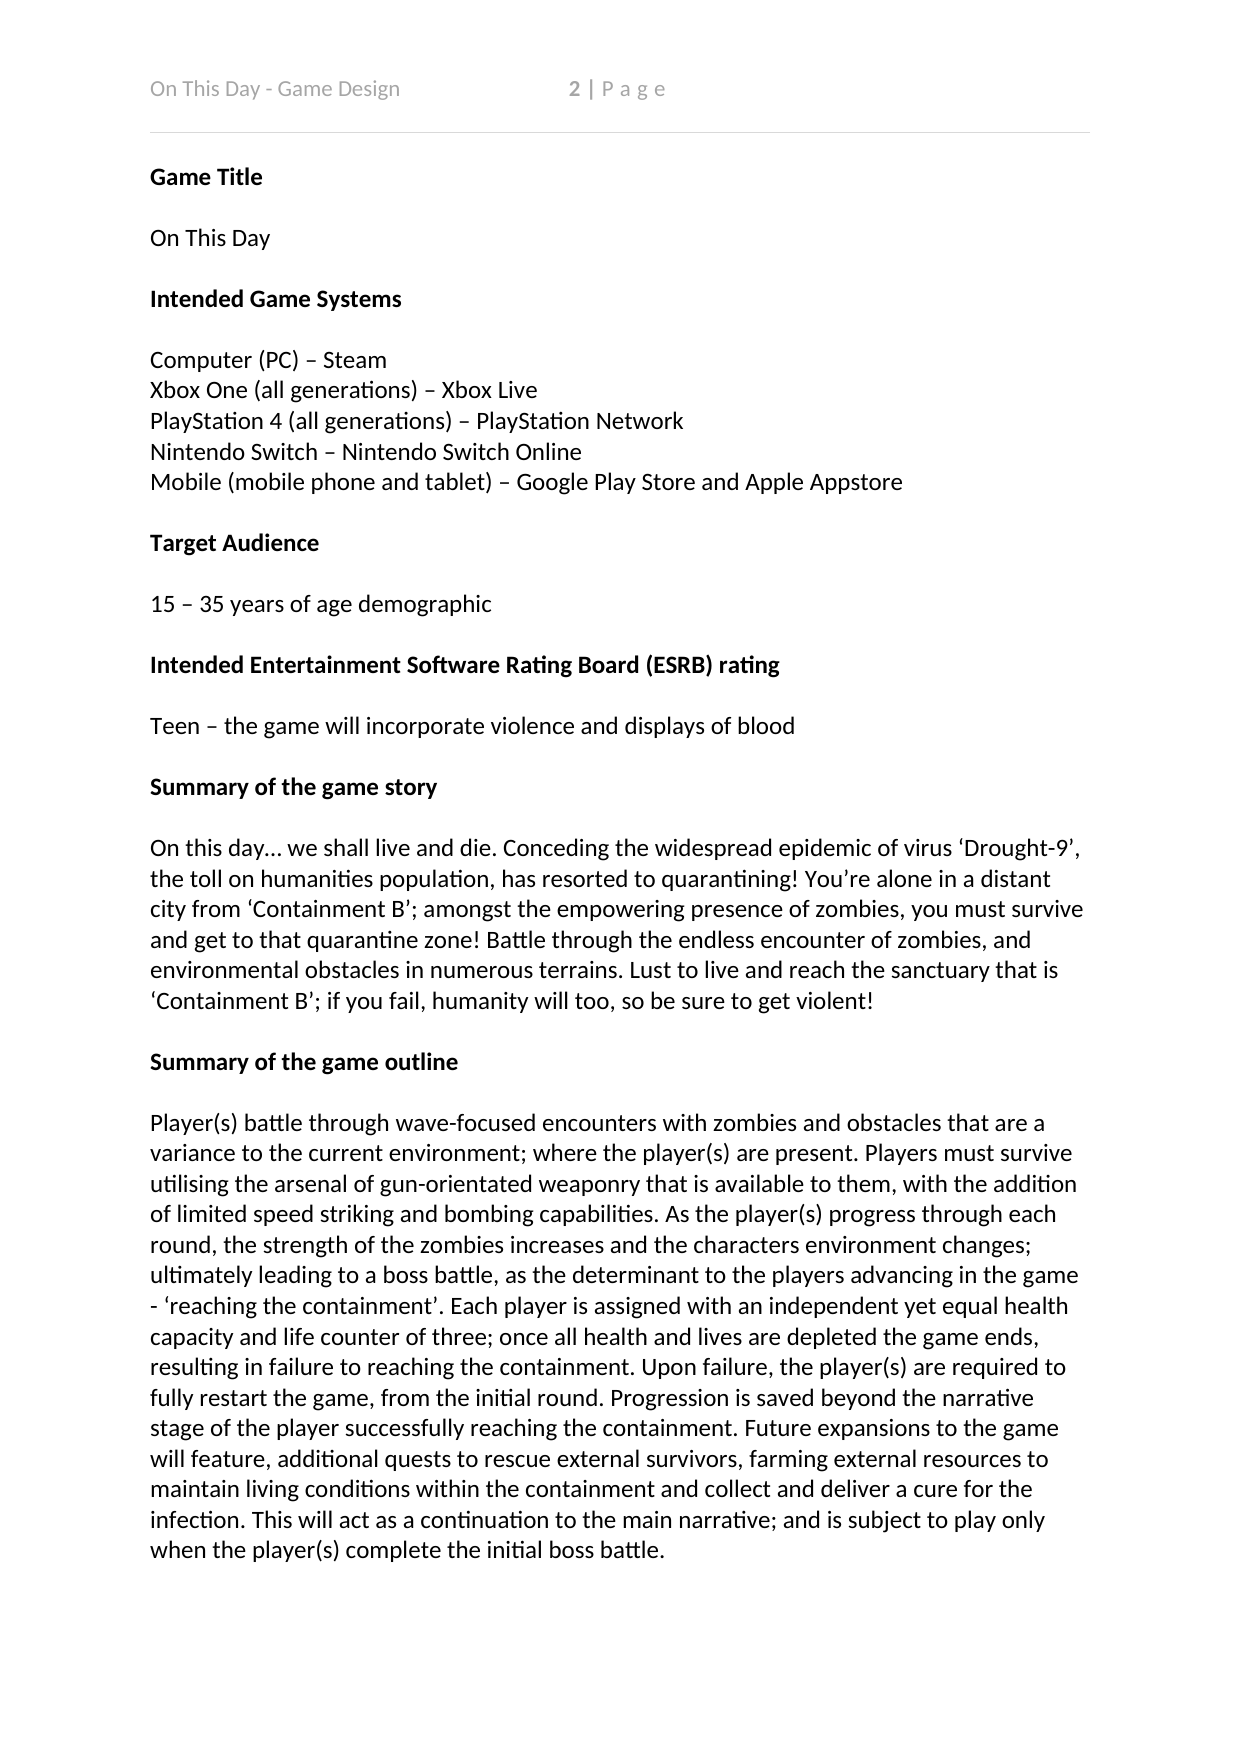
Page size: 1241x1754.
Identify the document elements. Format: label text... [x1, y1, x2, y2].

text Summary of the game story [150, 771, 1090, 802]
text PlayStation 4 (all generations) – PlayStation Network [150, 405, 1090, 436]
text Intended Entertainment Software Rating Board (ESRB) rating [150, 649, 1090, 680]
text Intended Game Systems [150, 283, 1090, 313]
text On This Day [150, 222, 1090, 252]
text On this day… we shall live and die. Conceding the widespread epidemic of virus ‘Drought-9’, the toll on humanities population, has resorted to quarantining! You’re alone in a distant city from ‘Containment B’; amongst the empowering presence of zombies, you must survive and get to that quarantine zone! Battle through the endless encounter of zombies, and environmental obstacles in numerous terrains. Lust to live and reach the sanctuary that is ‘Containment B’; if you fail, humanity will too, so be sure to get violent! [150, 832, 1090, 1016]
text Computer (PC) – Steam [150, 344, 1090, 374]
text Teen – the game will incorporate violence and displays of blood [150, 710, 1090, 741]
text Target Audience [150, 527, 1090, 558]
text Player(s) battle through wave-focused encounters with zombies and obstacles that are a variance to the current environment; where the player(s) are present. Players must survive utilising the arsenal of gun-orientated weaponry that is available to them, with the addition of limited speed striking and bombing capabilities. As the player(s) progress through each round, the strength of the zombies increases and the characters environment changes; ultimately leading to a boss battle, as the determinant to the players advancing in the game - ‘reaching the containment’. Each player is assigned with an independent yet equal health capacity and life counter of three; once all health and lives are depleted the game ends, resulting in failure to reaching the containment. Upon failure, the player(s) are required to fully restart the game, from the initial round. Progression is saved beyond the narrative stage of the player successfully reaching the containment. Future expansions to the game will feature, additional quests to rescue external survivors, farming external resources to maintain living conditions within the containment and collect and deliver a cure for the infection. This will act as a continuation to the main narrative; and is subject to play only when the player(s) complete the initial boss battle. [150, 1107, 1090, 1565]
text Nintendo Switch – Nintendo Switch Online [150, 436, 1090, 466]
text Summary of the game outline [150, 1046, 1090, 1077]
text Xbox One (all generations) – Xbox Live [150, 374, 1090, 405]
text Mobile (mobile phone and tablet) – Google Play Store and Apple Appstore [150, 466, 1090, 497]
text Game Title [150, 161, 1090, 191]
text 15 – 35 years of age demographic [150, 588, 1090, 619]
